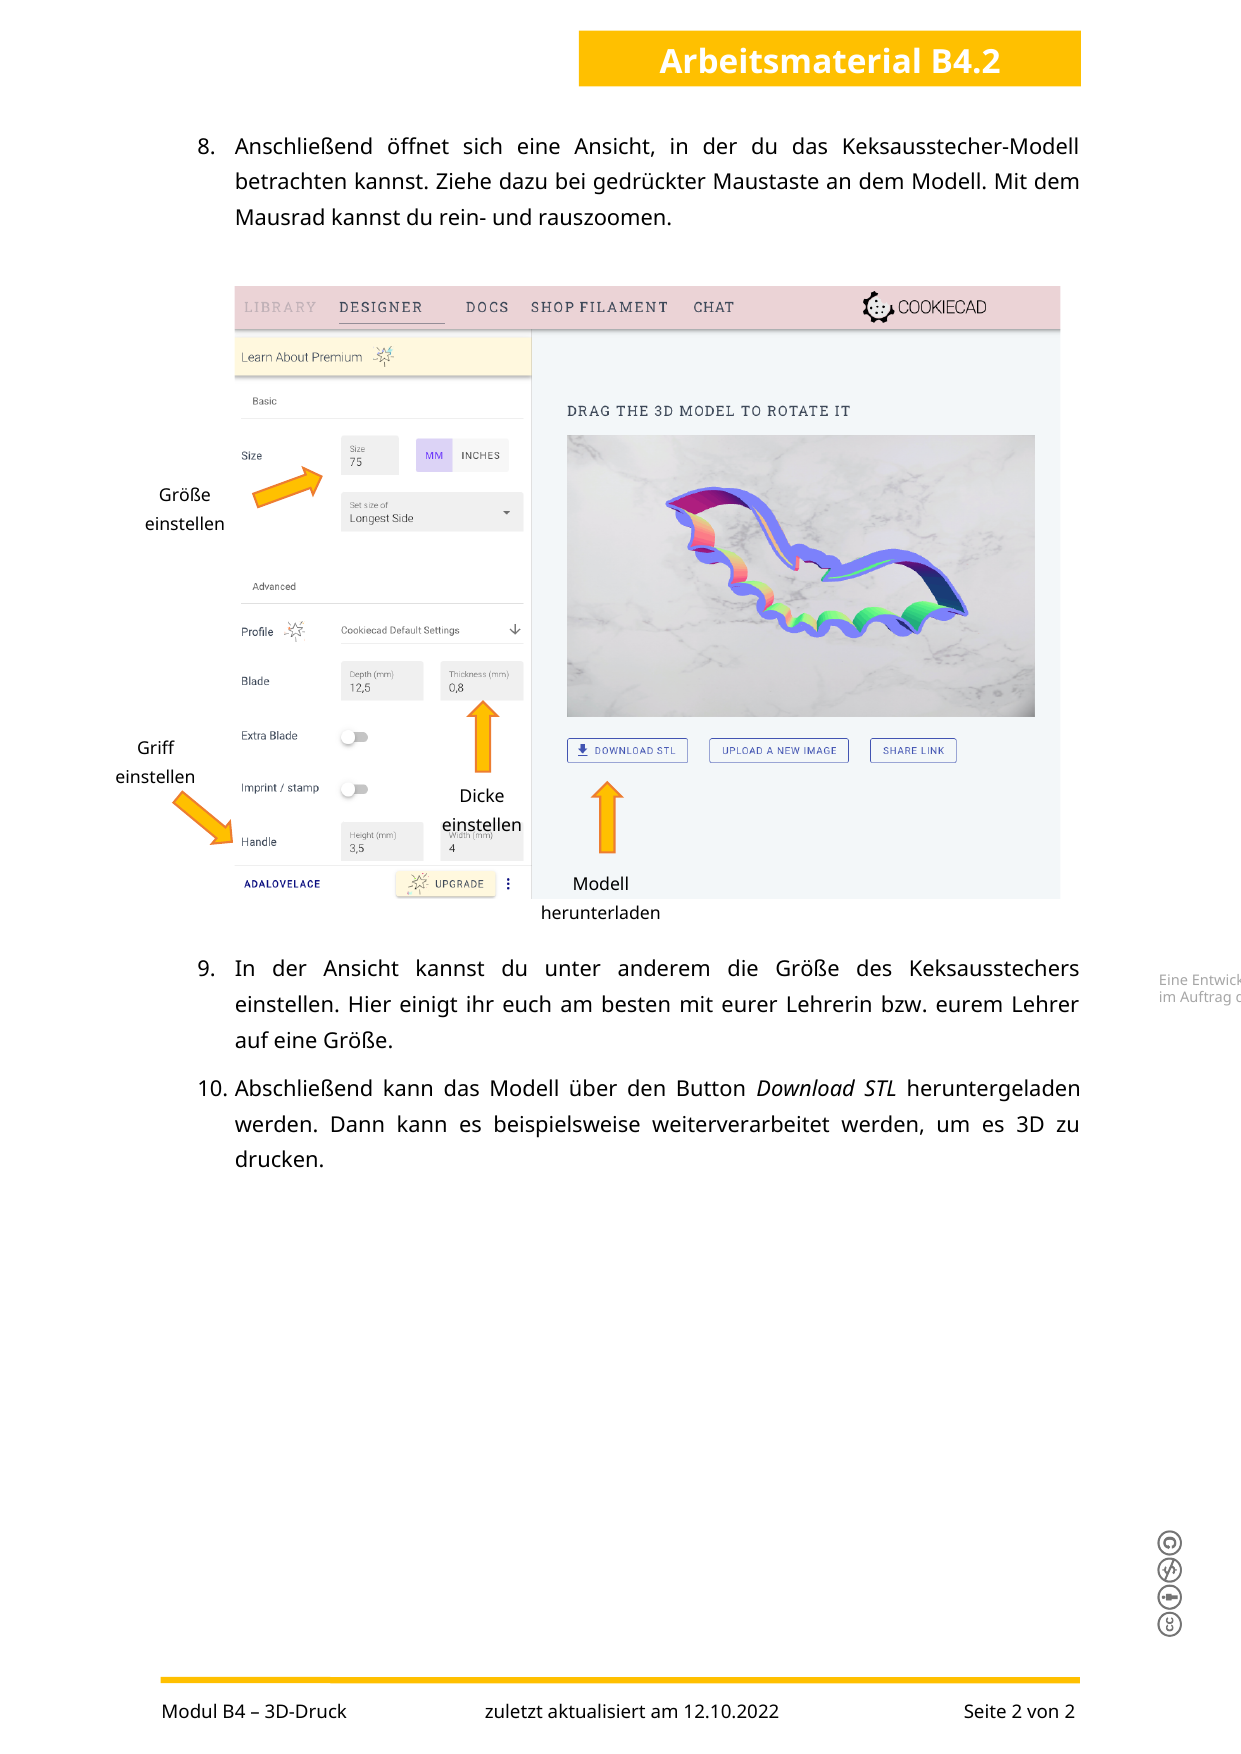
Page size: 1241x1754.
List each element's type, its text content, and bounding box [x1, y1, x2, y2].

list Abschließend kann das Modell über den Button Download STL heruntergeladen werden. Dann kann es beispielsweise weiterverarbeitet werden, um es 3D zu drucken. [197, 1073, 1081, 1174]
list In der Ansicht kannst du unter anderem die Größe des Keksausstechers einstellen. Hier einigt ihr euch am besten mit eurer Lehrerin bzw. eurem Lehrer auf eine Größe. [197, 953, 1081, 1054]
picture [234, 286, 1061, 899]
list Anschließend öffnet sich eine Ansicht, in der du das Keksausstecher-Modell betrachten kannst. Ziehe dazu bei gedrückter Maustaste an dem Modell. Mit dem Mausrad kannst du rein- und rauszoomen. [197, 131, 1081, 232]
